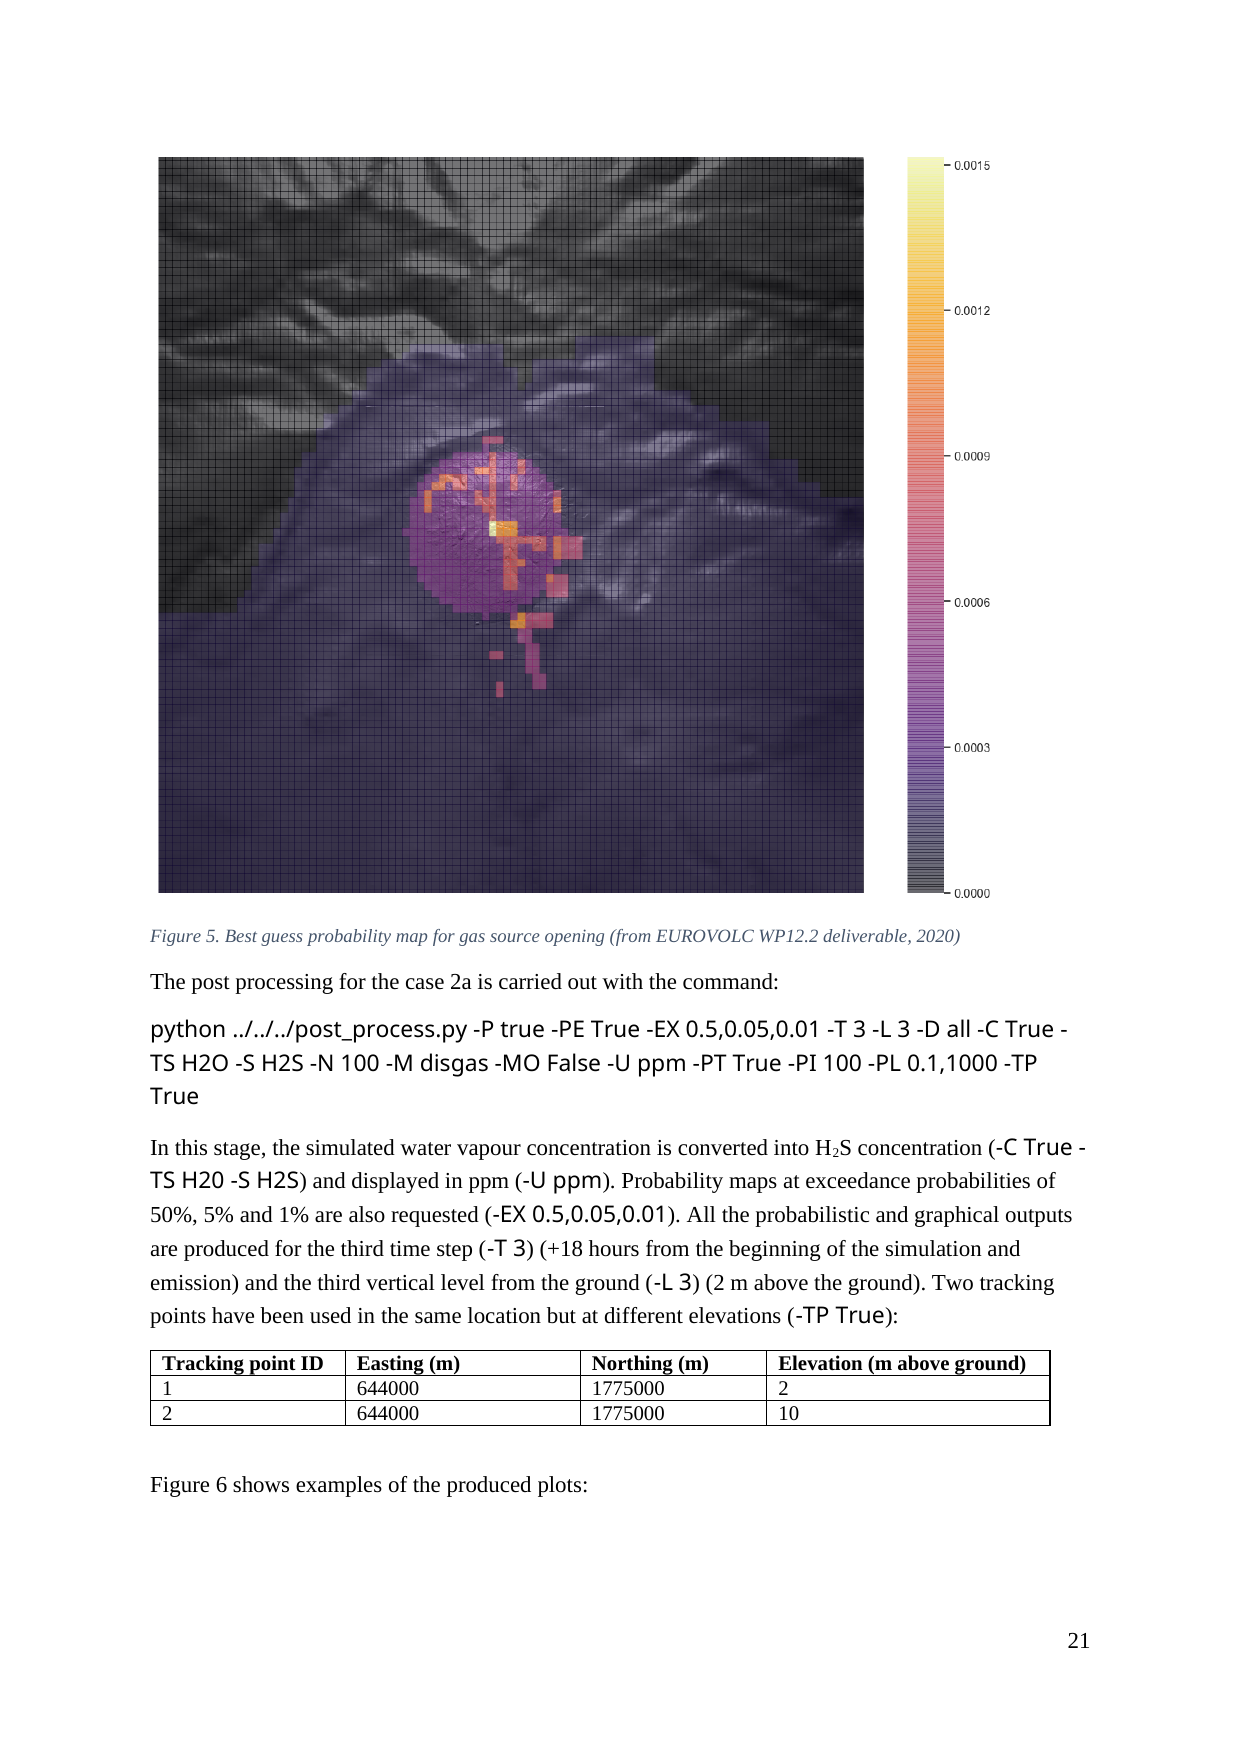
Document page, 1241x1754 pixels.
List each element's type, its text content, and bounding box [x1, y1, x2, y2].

table_header Elevation (m above ground) [767, 1351, 1049, 1375]
table_cell 644000 [346, 1376, 580, 1400]
text Figure 6 shows examples of the produced plots: [150, 1471, 1090, 1498]
text In this stage, the simulated water vapour concentration is converted into H2S concentration (-C True -TS H20 -S H2S) and displayed in ppm (-U ppm). Probability maps at exceedance probabilities of 50%, 5% and 1% are also requested (-EX 0.5,0.05,0.01). All the probabilistic and graphical outputs are produced for the third time step (-T 3) (+18 hours from the beginning of the simulation and emission) and the third vertical level from the ground (-L 3) (2 m above the ground). Two tracking points have been used in the same location but at different elevations (-TP True): [150, 1131, 1090, 1331]
table_header Tracking point ID [151, 1351, 345, 1375]
table_cell 2 [767, 1376, 1049, 1400]
picture [150, 150, 998, 907]
table_cell 1 [151, 1376, 345, 1400]
table_header Easting (m) [346, 1351, 580, 1375]
table_cell 1775000 [581, 1401, 766, 1425]
table_cell 1775000 [581, 1376, 766, 1400]
text The post processing for the case 2a is carried out with the command: [150, 968, 1090, 994]
table_cell 10 [767, 1401, 1049, 1425]
table_cell 644000 [346, 1401, 580, 1425]
table_header Northing (m) [581, 1351, 766, 1375]
text python ../../../post_process.py -P true -PE True -EX 0.5,0.05,0.01 -T 3 -L 3 -D all -C True -TS H2O -S H2S -N 100 -M disgas -MO False -U ppm -PT True -PI 100 -PL 0.1,1000 -TP True [150, 1013, 1090, 1112]
text Figure 5. Best guess probability map for gas source opening (from EUROVOLC WP12.2 deliverable, 2020) [150, 925, 1090, 947]
table_cell 2 [151, 1401, 345, 1425]
